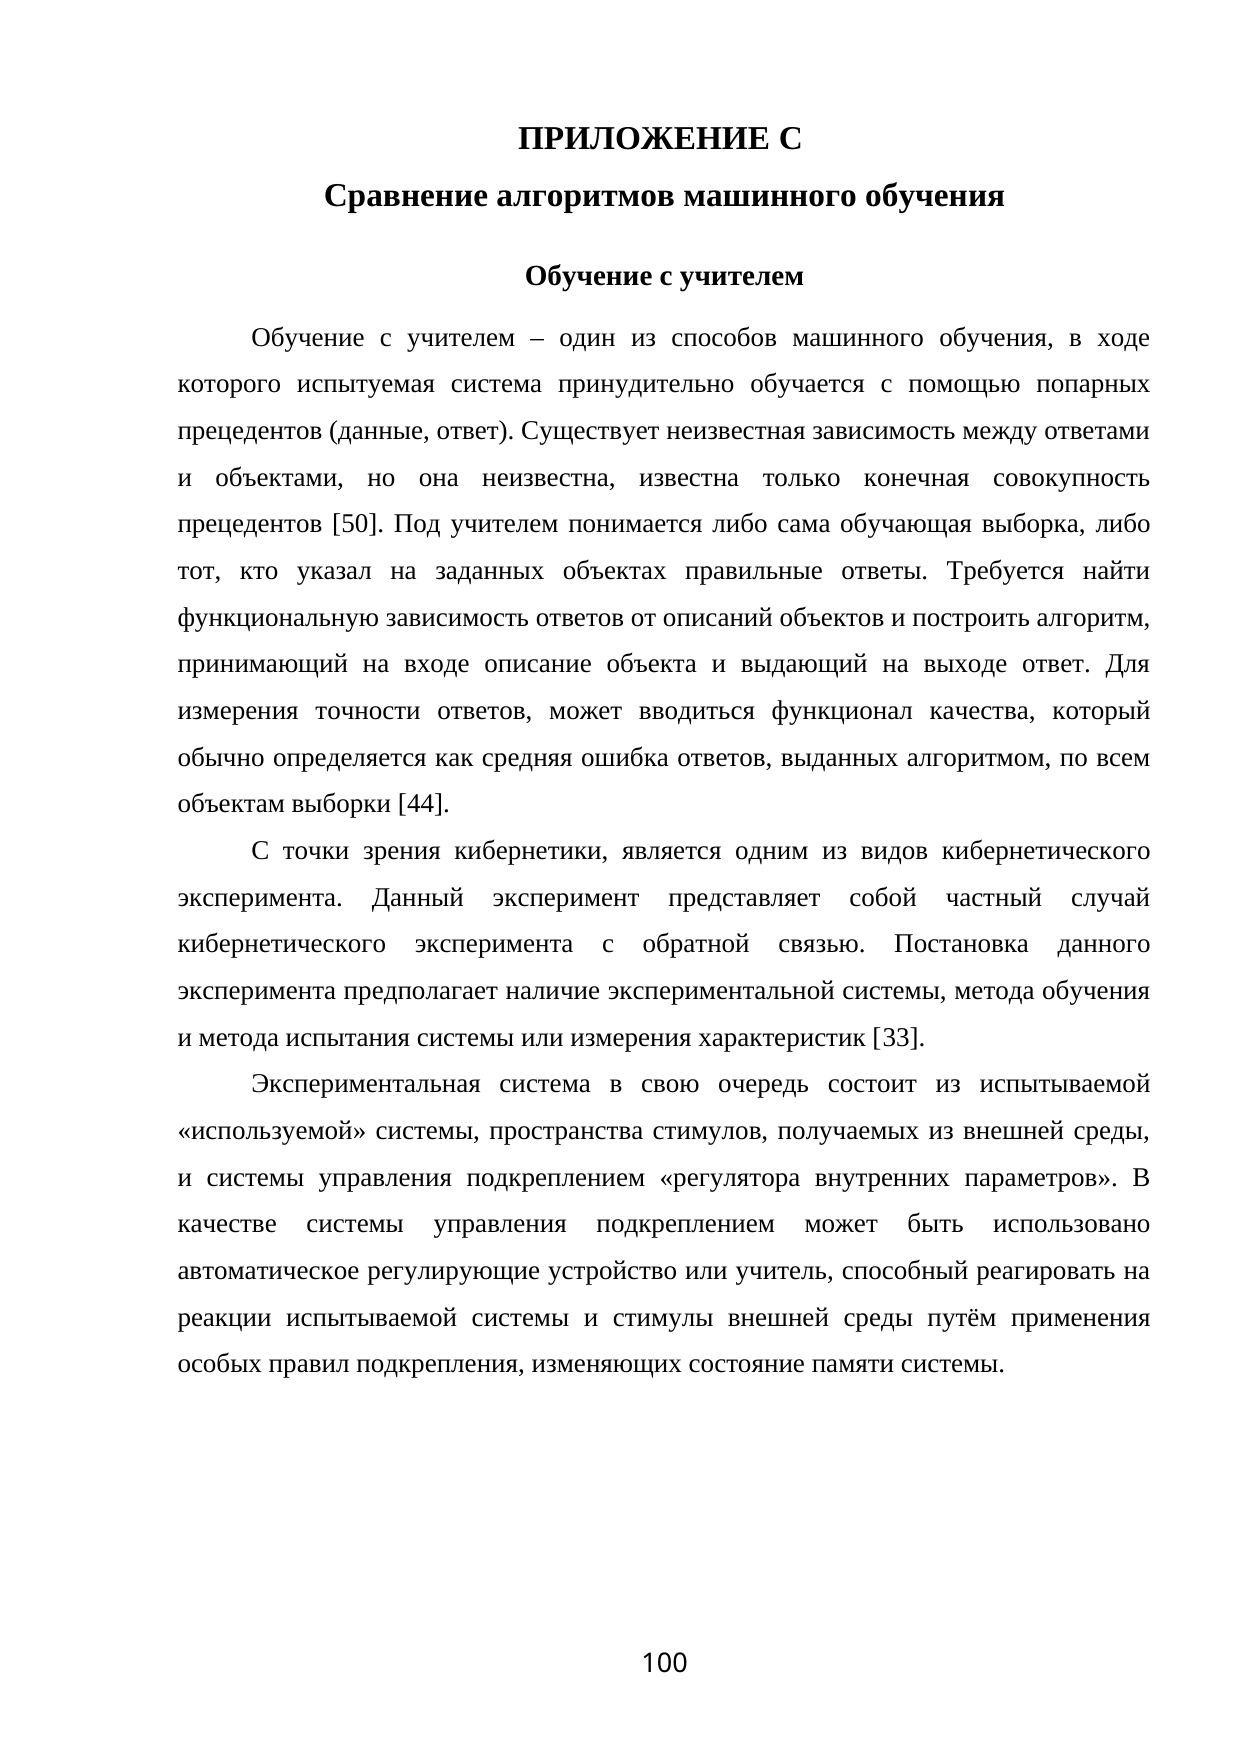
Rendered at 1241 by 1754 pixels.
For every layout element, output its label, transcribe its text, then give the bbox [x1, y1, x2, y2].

text Обучение с учителем – один из способов машинного обучения, в ходе которого испытуемая система принудительно обучается с помощью попарных прецедентов (данные, ответ). Существует неизвестная зависимость между ответами и объектами, но она неизвестна, известна только конечная совокупность прецедентов [50]. Под учителем понимается либо сама обучающая выборка, либо тот, кто указал на заданных объектах правильные ответы. Требуется найти функциональную зависимость ответов от описаний объектов и построить алгоритм, принимающий на входе описание объекта и выдающий на выходе ответ. Для измерения точности ответов, может вводиться функционал качества, который обычно определяется как средняя ошибка ответов, выданных алгоритмом, по всем объектам выборки [44]. [177, 321, 1152, 819]
text Экспериментальная система в свою очередь состоит из испытываемой «используемой» системы, пространства стимулов, получаемых из внешней среды, и системы управления подкреплением «регулятора внутренних параметров». В качестве системы управления подкреплением может быть использовано автоматическое регулирующие устройство или учитель, способный реагировать на реакции испытываемой системы и стимулы внешней среды путём применения особых правил подкрепления, изменяющих состояние памяти системы. [177, 1068, 1152, 1379]
text Обучение с учителем [177, 258, 1152, 292]
subtitle ПРИЛОЖЕНИЕ C Сравнение алгоритмов машинного обучения [177, 118, 1152, 214]
text С точки зрения кибернетики, является одним из видов кибернетического эксперимента. Данный эксперимент представляет собой частный случай кибернетического эксперимента с обратной связью. Постановка данного эксперимента предполагает наличие экспериментальной системы, метода обучения и метода испытания системы или измерения характеристик [33]. [177, 834, 1152, 1052]
